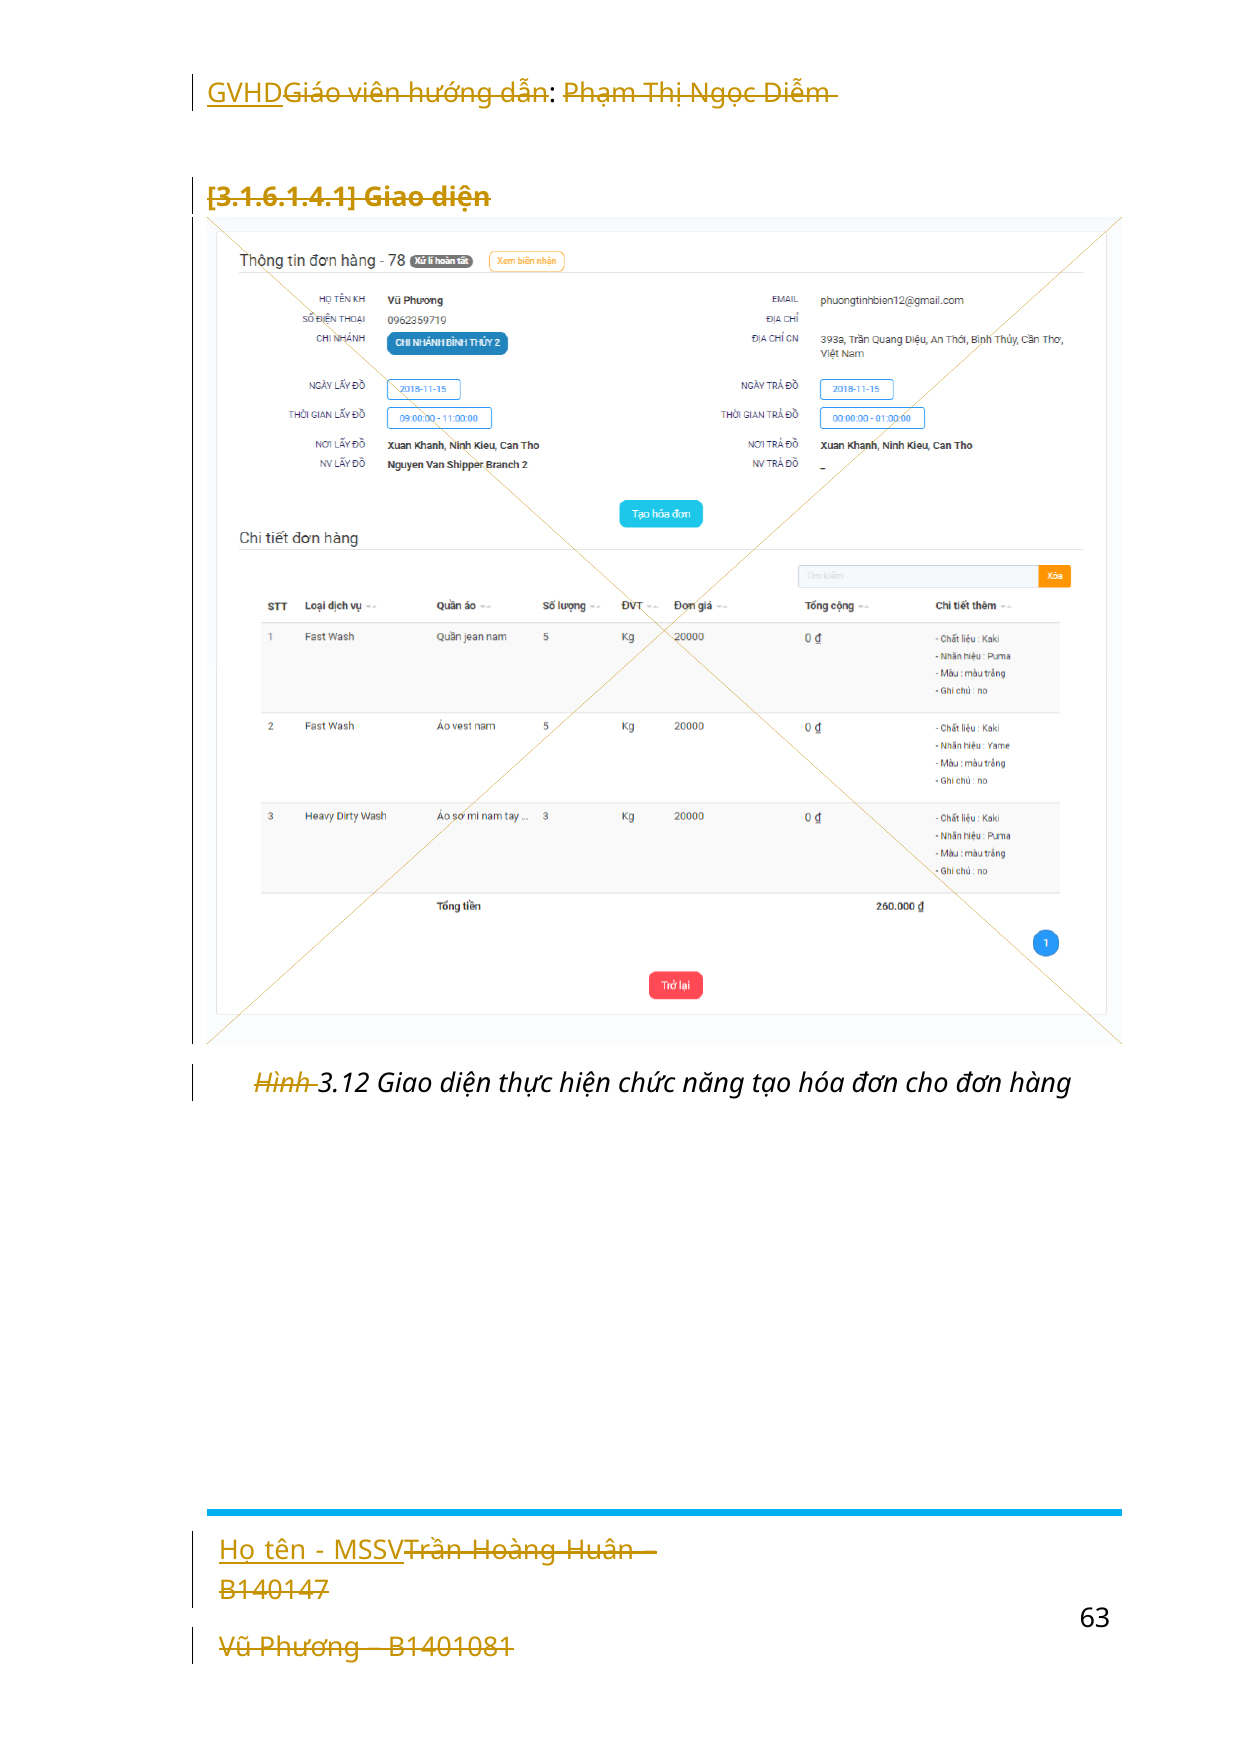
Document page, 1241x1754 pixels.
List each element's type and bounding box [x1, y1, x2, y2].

picture [207, 632, 1121, 1045]
picture [666, 218, 1123, 1043]
picture [206, 218, 663, 1043]
picture [209, 217, 1120, 629]
